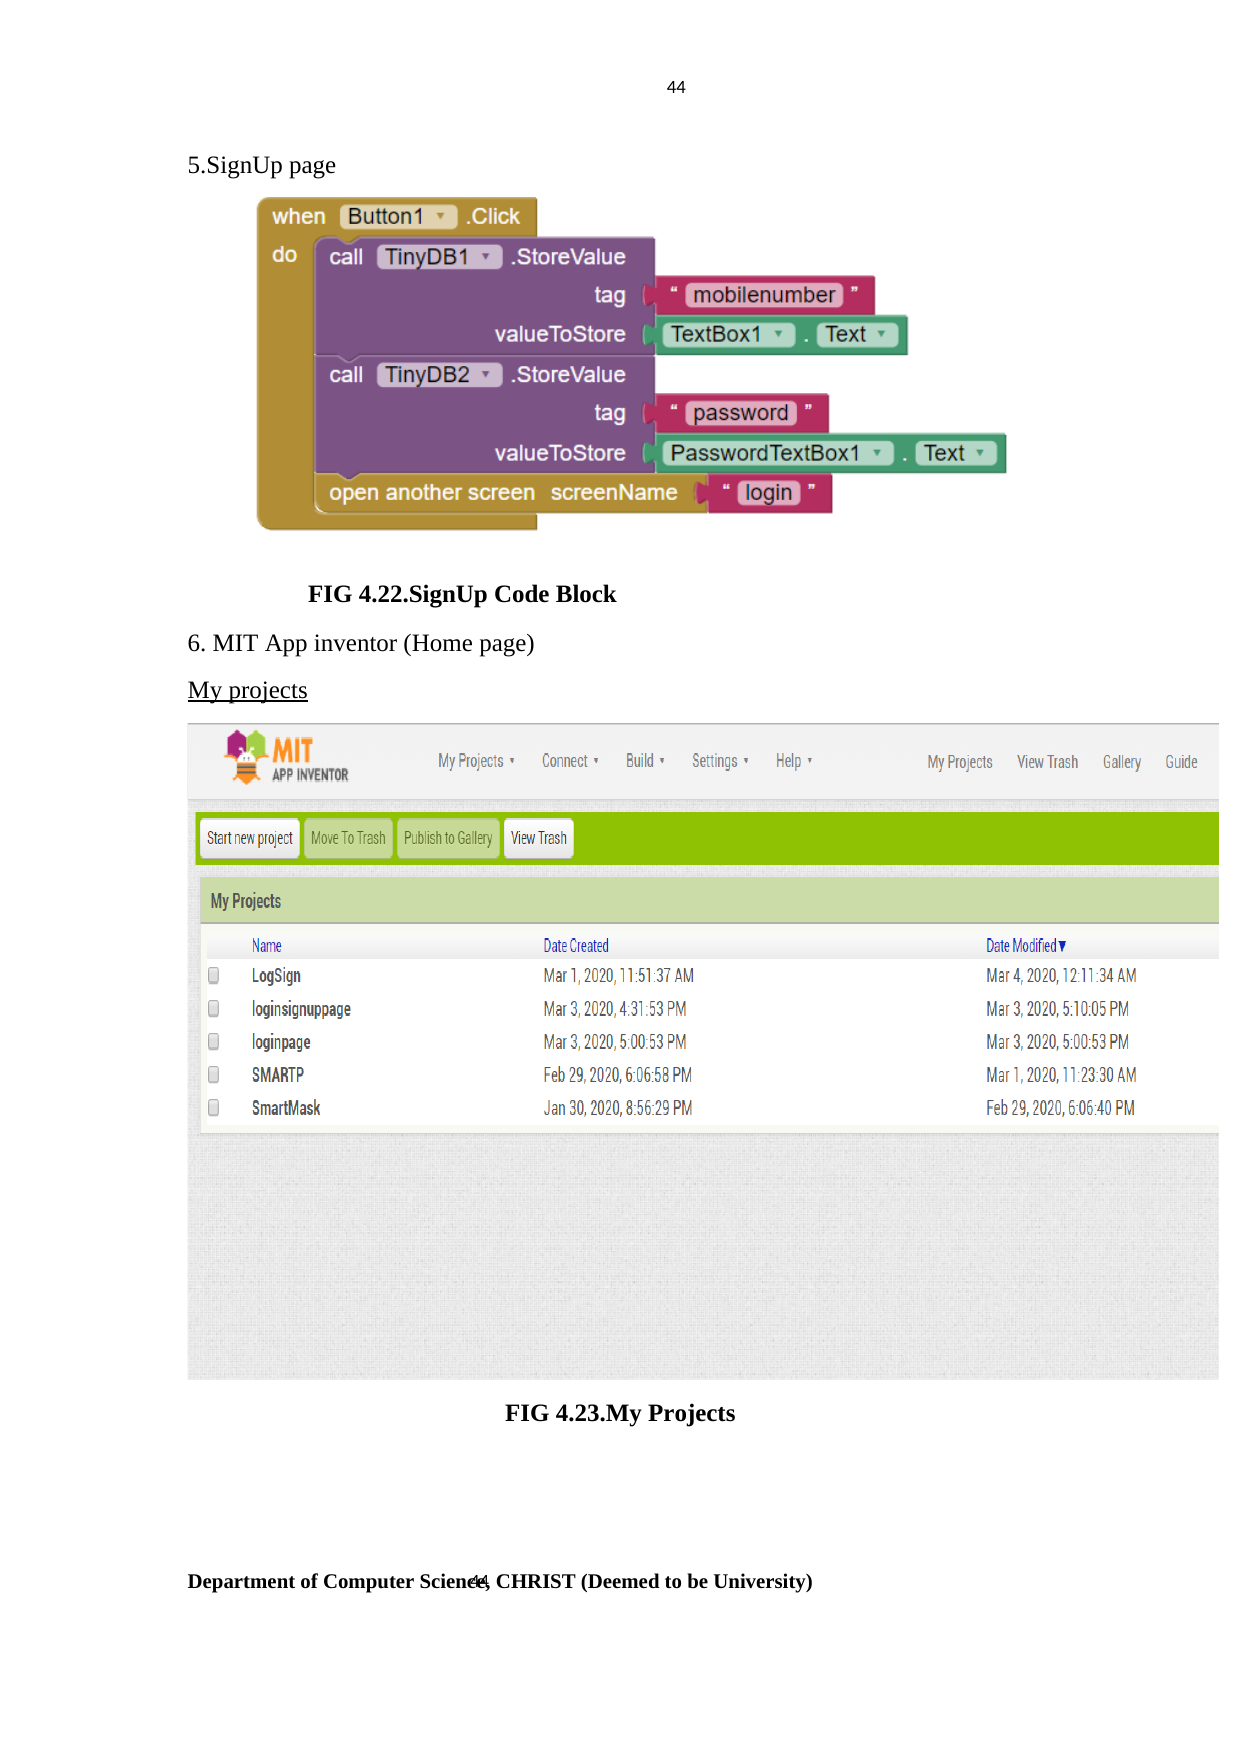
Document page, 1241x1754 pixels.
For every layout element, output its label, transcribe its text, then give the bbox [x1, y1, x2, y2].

text My projects [187, 675, 1053, 704]
text 5.SignUp page [187, 150, 1053, 179]
text FIG 4.23.My Projects [187, 1398, 1053, 1427]
text 6. MIT App inventor (Home page) [187, 628, 1053, 656]
picture [187, 197, 1053, 561]
text FIG 4.22.SignUp Code Block [187, 579, 1053, 608]
picture [187, 723, 1219, 1380]
